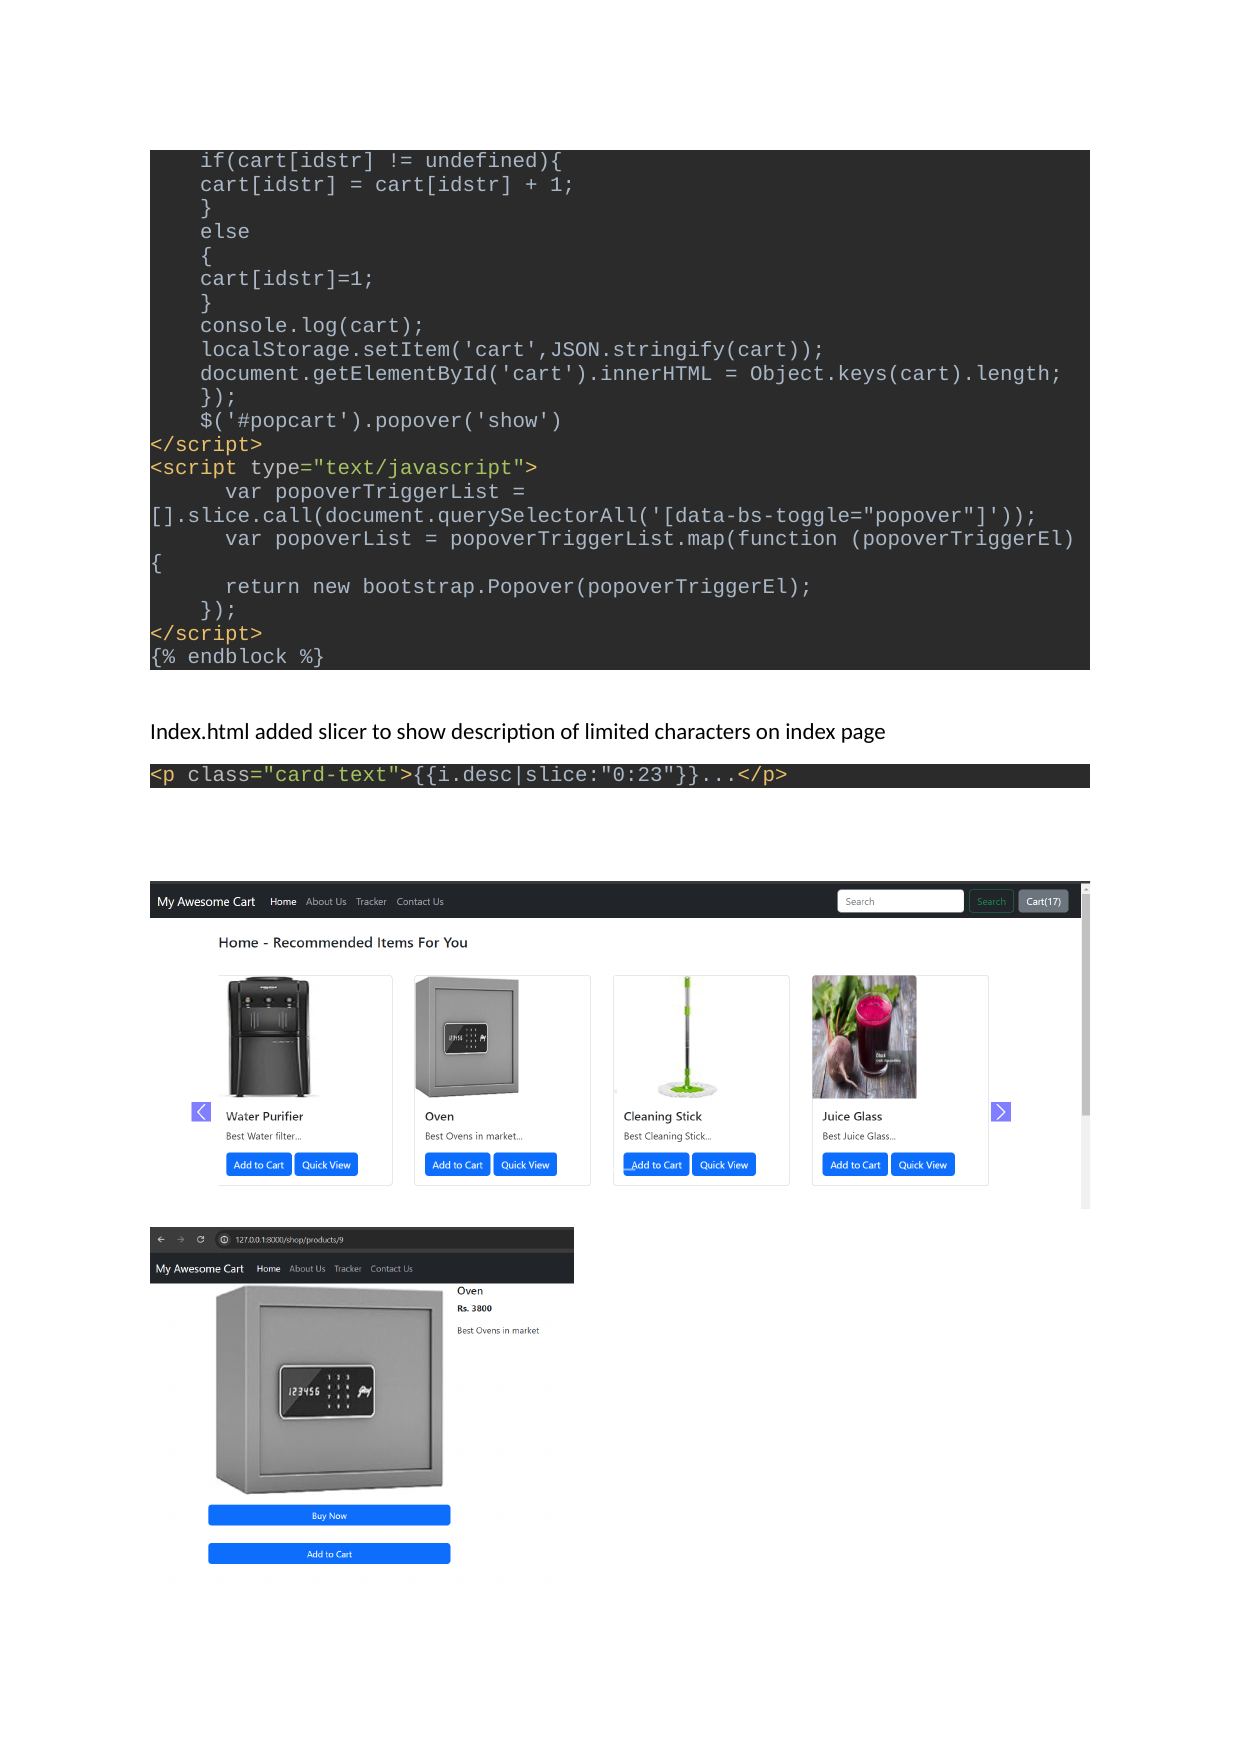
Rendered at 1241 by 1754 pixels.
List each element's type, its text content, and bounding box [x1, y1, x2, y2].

text Index.html added slicer to show description of limited characters on index page [150, 717, 1090, 745]
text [150, 150, 1090, 670]
picture [150, 881, 1091, 1209]
picture [150, 1227, 574, 1584]
text <p class="card-text">{{i.desc|slice:"0:23"}}...</p> [150, 764, 1090, 788]
